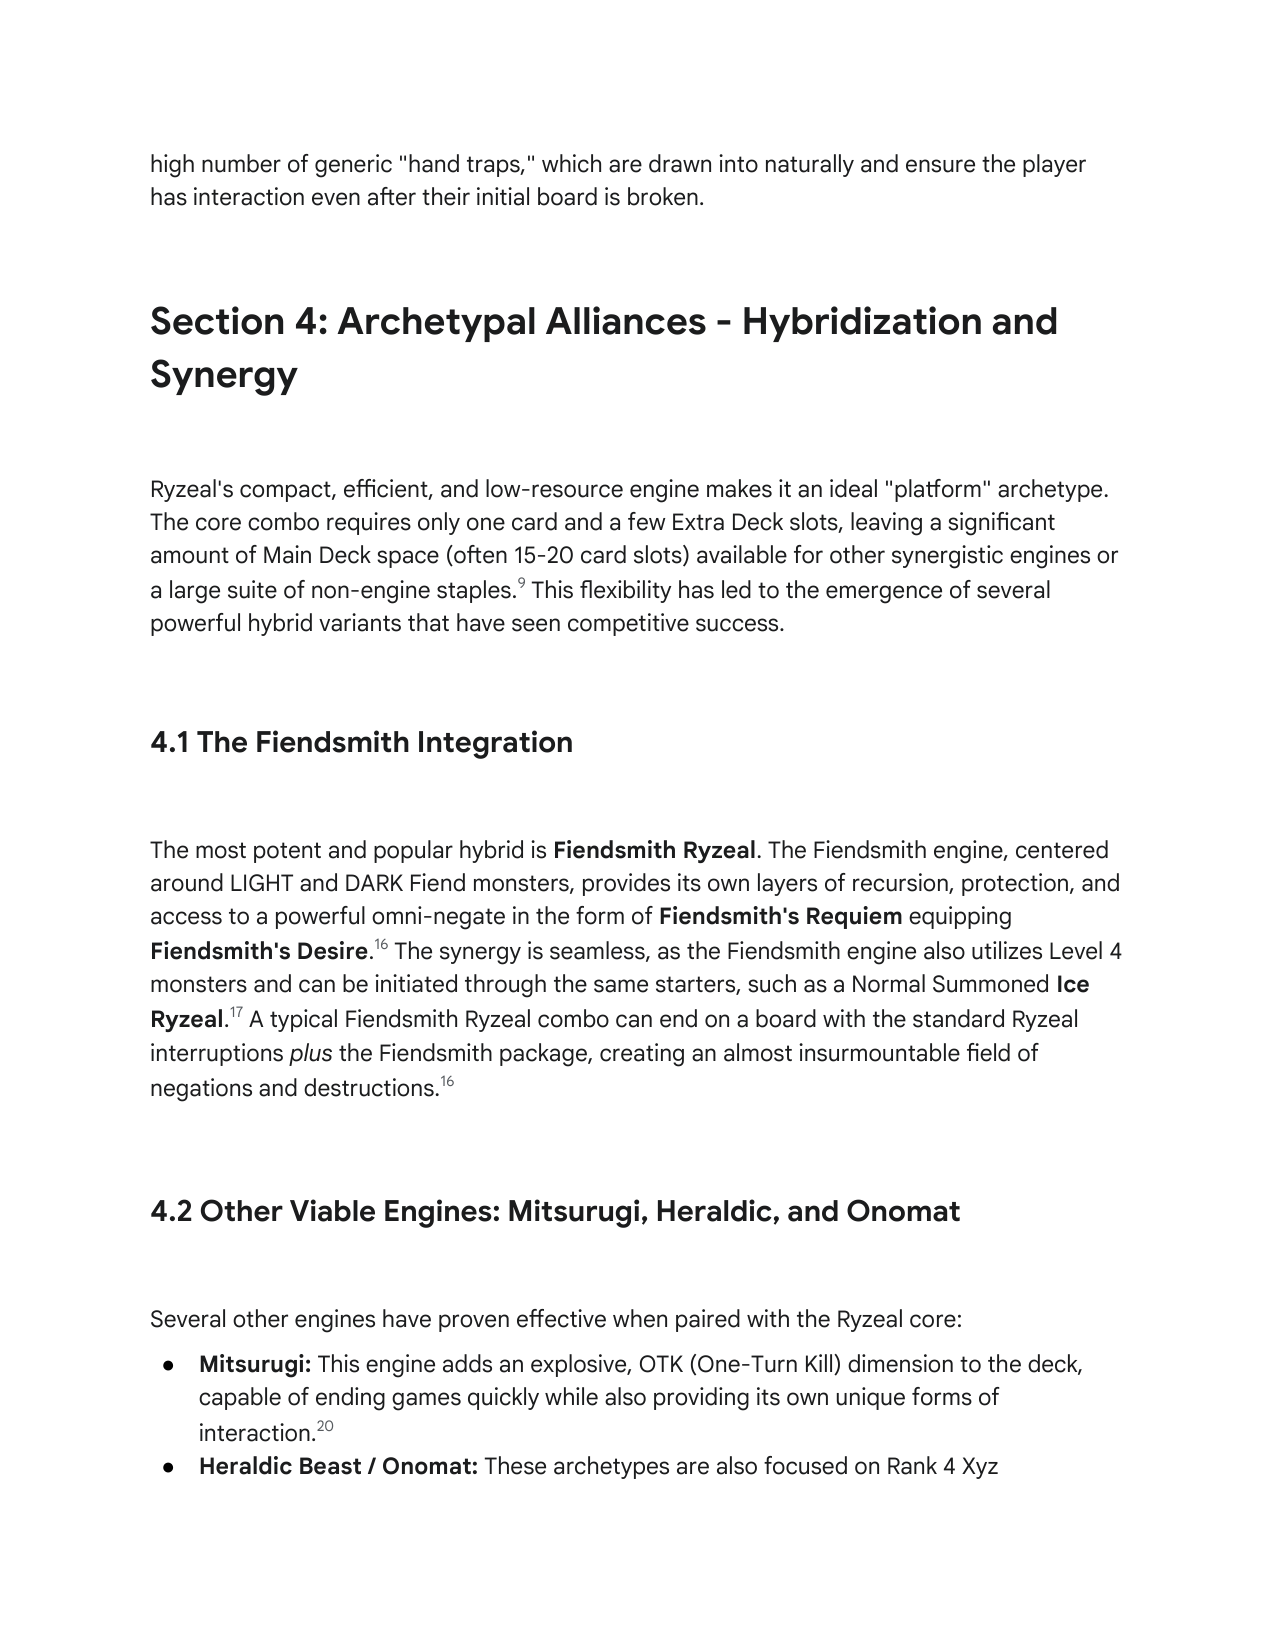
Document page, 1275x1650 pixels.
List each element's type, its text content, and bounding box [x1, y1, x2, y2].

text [150, 150, 1125, 211]
list Mitsurugi: This engine adds an explosive, OTK (One-Turn Kill) dimension to the deck, capable of ending games quickly while also providing its own unique forms of interaction.20 [161, 1351, 1125, 1448]
text The most potent and popular hybrid is Fiendsmith Ryzeal. The Fiendsmith engine, centered around LIGHT and DARK Fiend monsters, provides its own layers of recursion, protection, and access to a powerful omni-negate in the form of Fiendsmith's Requiem equipping Fiendsmith's Desire.16 The synergy is seamless, as the Fiendsmith engine also utilizes Level 4 monsters and can be initiated through the same starters, such as a Normal Summoned Ice Ryzeal.17 A typical Fiendsmith Ryzeal combo can end on a board with the standard Ryzeal interruptions plus the Fiendsmith package, creating an almost insurmountable field of negations and destructions.16 [150, 837, 1125, 1103]
subtitle 4.2 Other Viable Engines: Mitsurugi, Heraldic, and Onomat [150, 1193, 1125, 1230]
subtitle Section 4: Archetypal Alliances - Hybridization and Synergy [150, 298, 1125, 399]
text Ryzeal's compact, efficient, and low-resource engine makes it an ideal "platform" archetype. The core combo requires only one card and a few Extra Deck slots, leaving a significant amount of Main Deck space (often 15-20 card slots) available for other synergistic engines or a large suite of non-engine staples.9 This flexibility has led to the emergence of several powerful hybrid variants that have seen competitive success. [150, 475, 1125, 638]
subtitle 4.1 The Fiendsmith Integration [150, 725, 1125, 761]
text Several other engines have proven effective when paired with the Ryzeal core: [150, 1305, 1125, 1334]
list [161, 1452, 1125, 1481]
